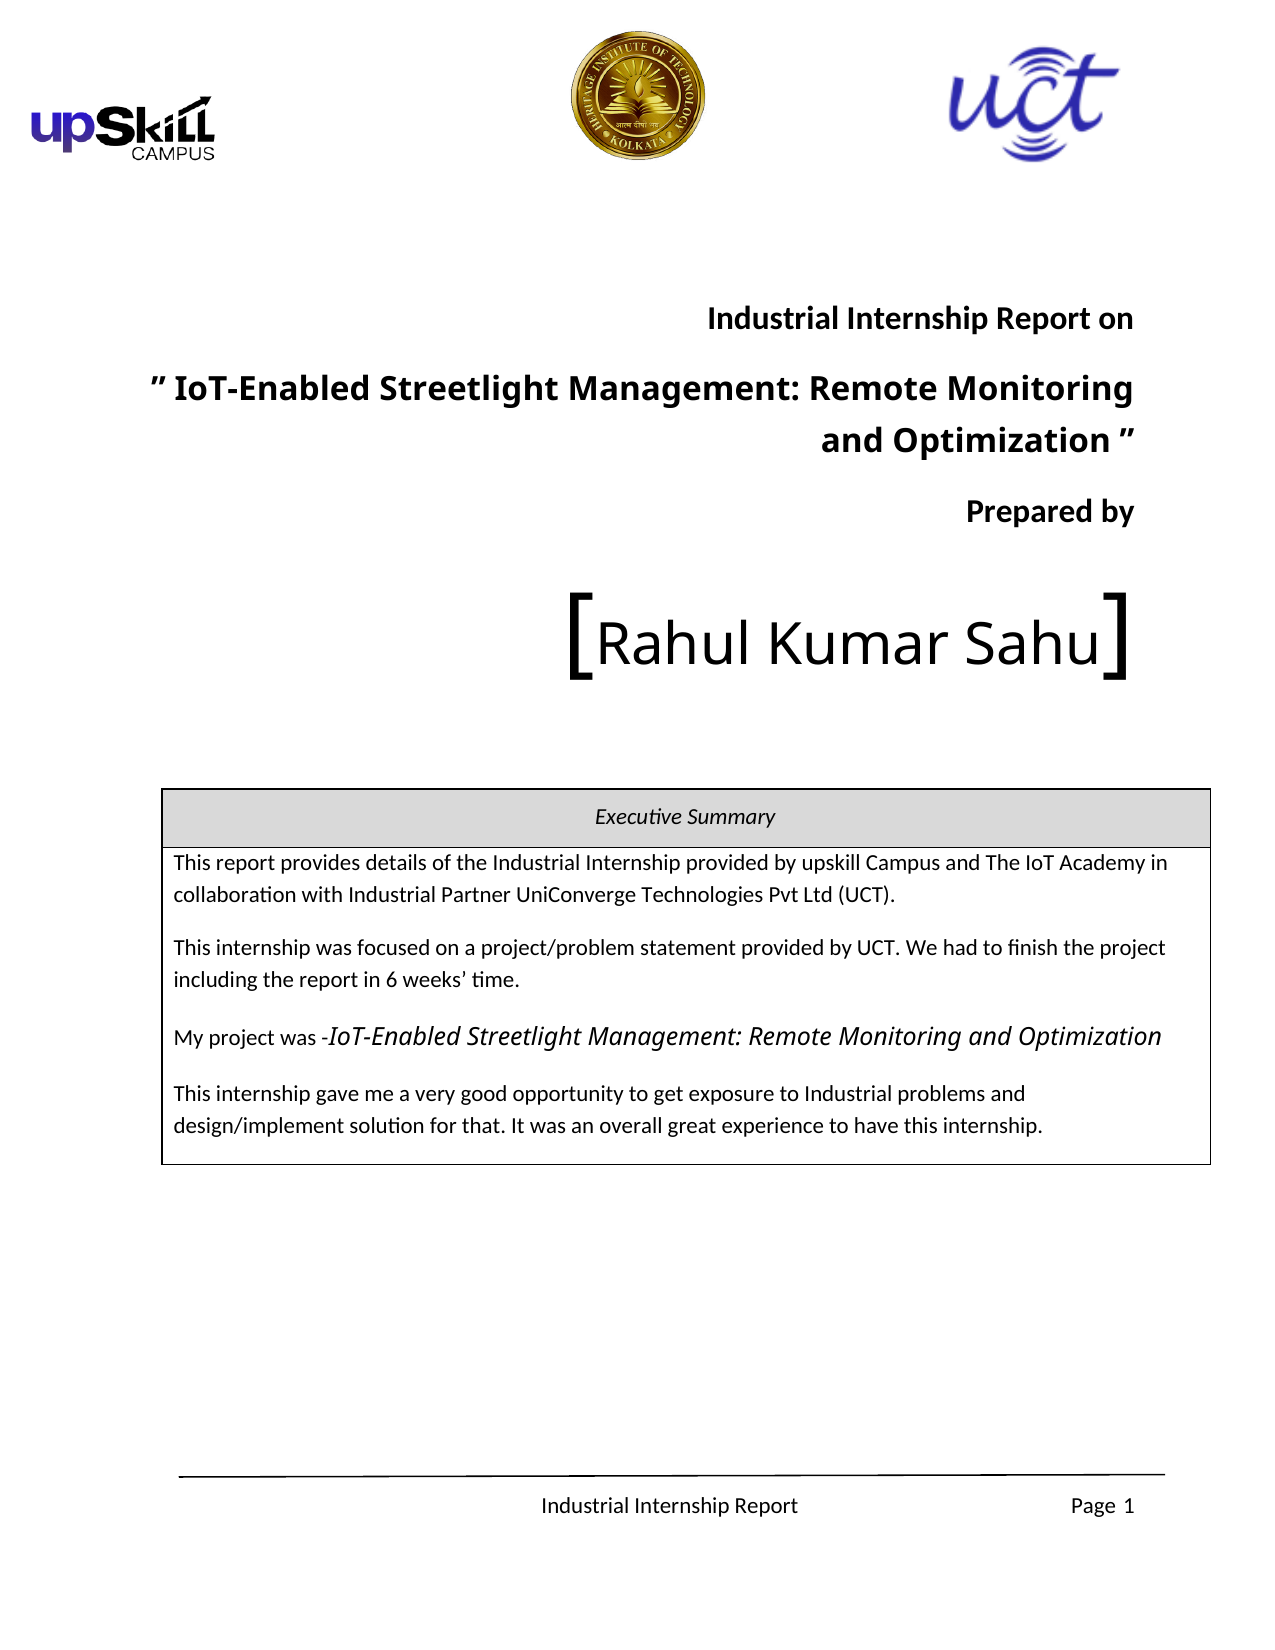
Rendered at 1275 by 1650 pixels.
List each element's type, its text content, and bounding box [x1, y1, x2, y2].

picture [946, 38, 1125, 164]
text Prepared by [150, 490, 1134, 531]
text [Rahul Kumar Sahu] [150, 558, 1134, 694]
table_header Executive Summary [163, 790, 1210, 847]
text Industrial Internship Report on [150, 297, 1134, 338]
table_cell This report provides details of the Industrial Internship provided by upskill Campus and The IoT Academy in collaboration with Industrial Partner UniConverge Technologies Pvt Ltd (UCT). This internship was focused on a project/problem statement provided by UCT. We had to finish the project including the report in 6 weeks’ time. My project was -IoT-Enabled Streetlight Management: Remote Monitoring and Optimization This internship gave me a very good opportunity to get exposure to Industrial problems and design/implement solution for that. It was an overall great experience to have this internship. [163, 848, 1210, 1163]
text ” IoT-Enabled Streetlight Management: Remote Monitoring and Optimization ” [150, 365, 1134, 462]
picture [567, 28, 708, 164]
picture [0, 83, 246, 164]
